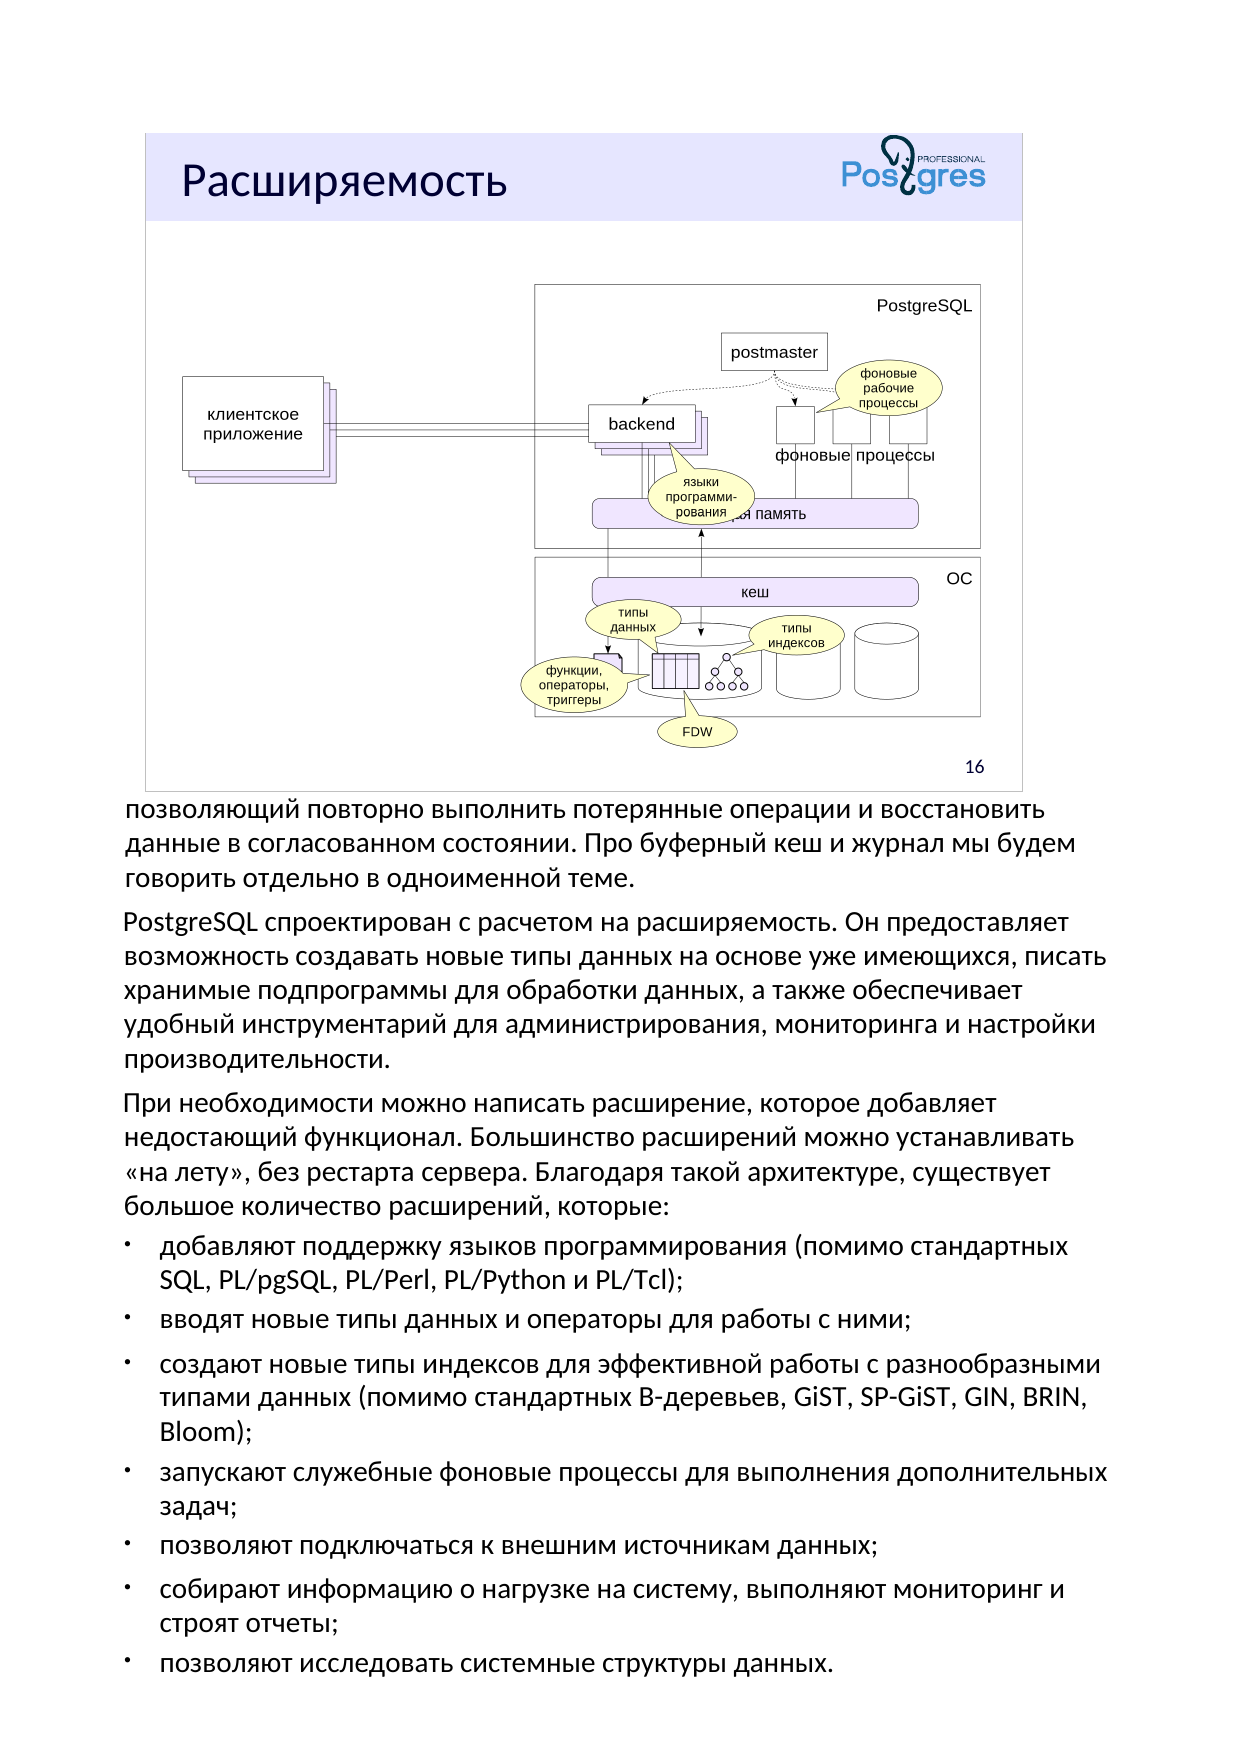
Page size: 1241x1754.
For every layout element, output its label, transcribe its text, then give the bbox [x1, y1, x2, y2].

list позволяют подключаться к внешним источникам данных; [124, 1527, 1115, 1561]
list позволяют исследовать системные структуры данных. [124, 1645, 1115, 1679]
text PostgreSQL спроектирован с расчетом на расширяемость. Он предоставляет возможность создавать новые типы данных на основе уже имеющихся, писать хранимые подпрограммы для обработки данных, а также обеспечивает удобный инструментарий для администрирования, мониторинга и настройки производительности. [123, 904, 1115, 1076]
list создают новые типы индексов для эффективной работы с разнообразными типами данных (помимо стандартных B-деревьев, GiST, SP-GiST, GIN, BRIN, Bloom); [124, 1346, 1115, 1448]
table_cell 16 [146, 221, 1022, 791]
table_header Расширяемость [146, 133, 1022, 221]
list запускают служебные фоновые процессы для выполнения дополнительных задач; [124, 1454, 1115, 1522]
list добавляют поддержку языков программирования (помимо стандартных SQL, PL/pgSQL, PL/Perl, PL/Python и PL/Tcl); [124, 1228, 1115, 1297]
list вводят новые типы данных и операторы для работы с ними; [124, 1302, 1115, 1336]
list собирают информацию о нагрузке на систему, выполняют мониторинг и строят отчеты; [124, 1571, 1115, 1640]
picture [181, 284, 981, 748]
text При необходимости можно написать расширение, которое добавляет недостающий функционал. Большинство расширений можно устанавливать «на лету», без рестарта сервера. Благодаря такой архитектуре, существует большое количество расширений, которые: [123, 1086, 1115, 1222]
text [124, 133, 1115, 894]
